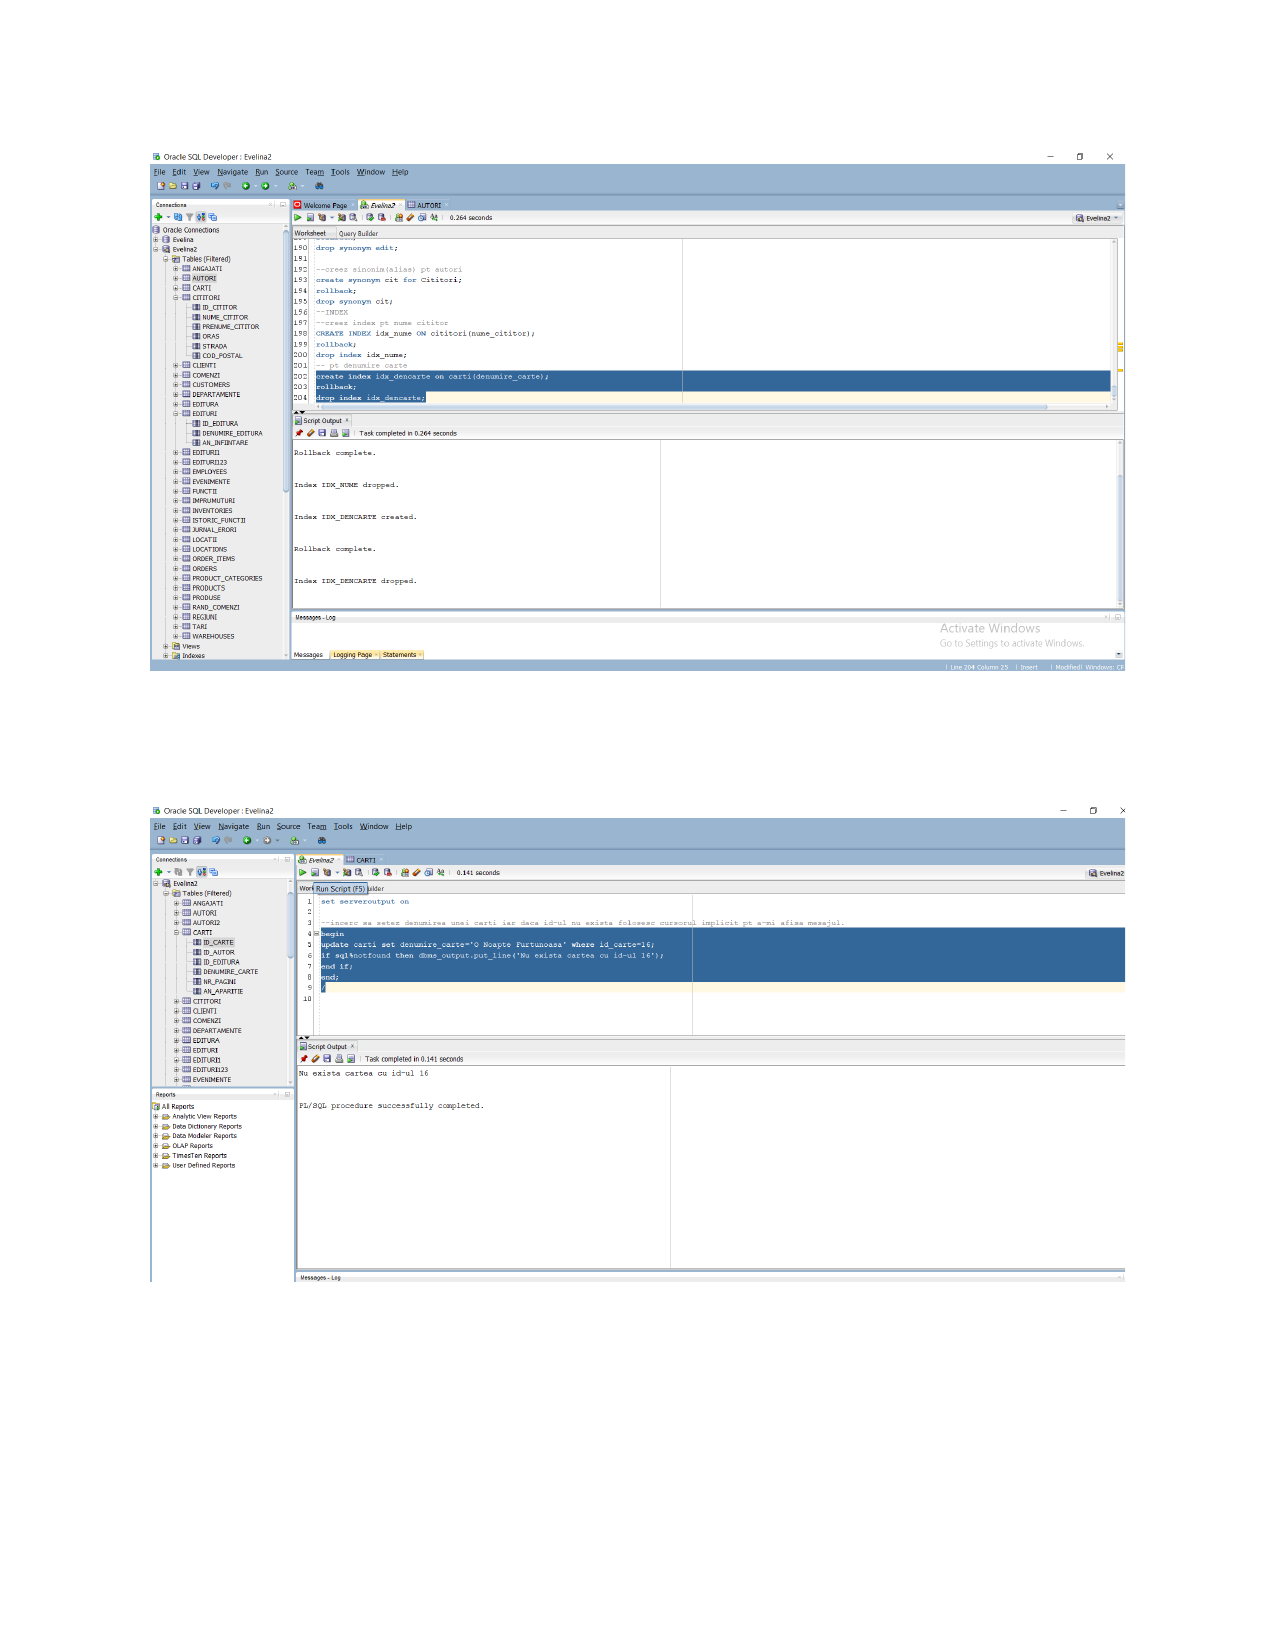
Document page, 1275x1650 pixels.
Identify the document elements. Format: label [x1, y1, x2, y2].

picture [150, 803, 1125, 1282]
picture [150, 150, 1125, 671]
